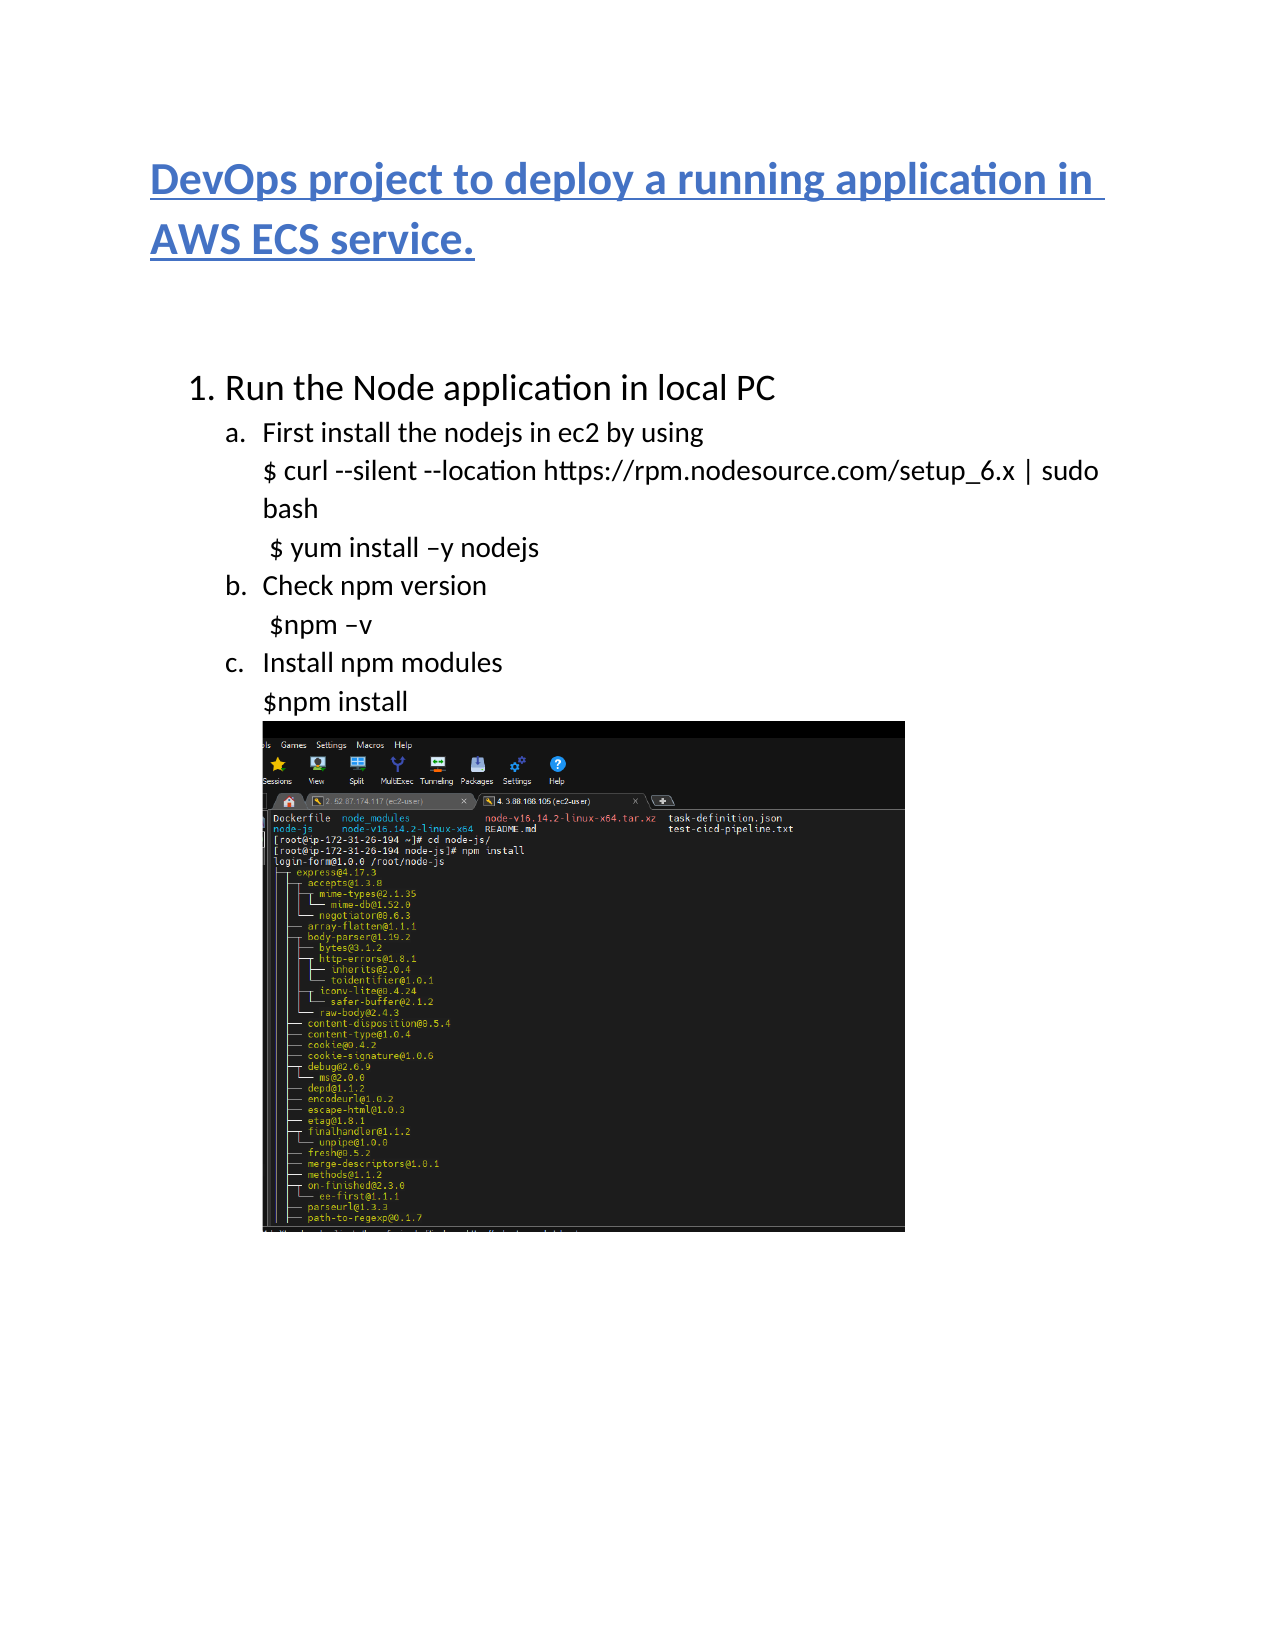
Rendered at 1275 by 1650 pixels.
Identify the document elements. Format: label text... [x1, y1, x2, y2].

list $npm install [262, 683, 1125, 718]
list $ curl --silent --location https://rpm.nodesource.com/setup_6.x | sudo bash [262, 452, 1125, 526]
list $npm –v [262, 606, 1125, 642]
list Run the Node application in local PC [187, 364, 1125, 410]
list Install npm modules [225, 644, 1125, 680]
list Check npm version [225, 567, 1125, 603]
list $ yum install –y nodejs [262, 529, 1125, 565]
text DevOps project to deploy a running application in AWS ECS service. [150, 150, 1125, 266]
picture [262, 721, 905, 1232]
list First install the nodejs in ec2 by using [225, 414, 1125, 449]
